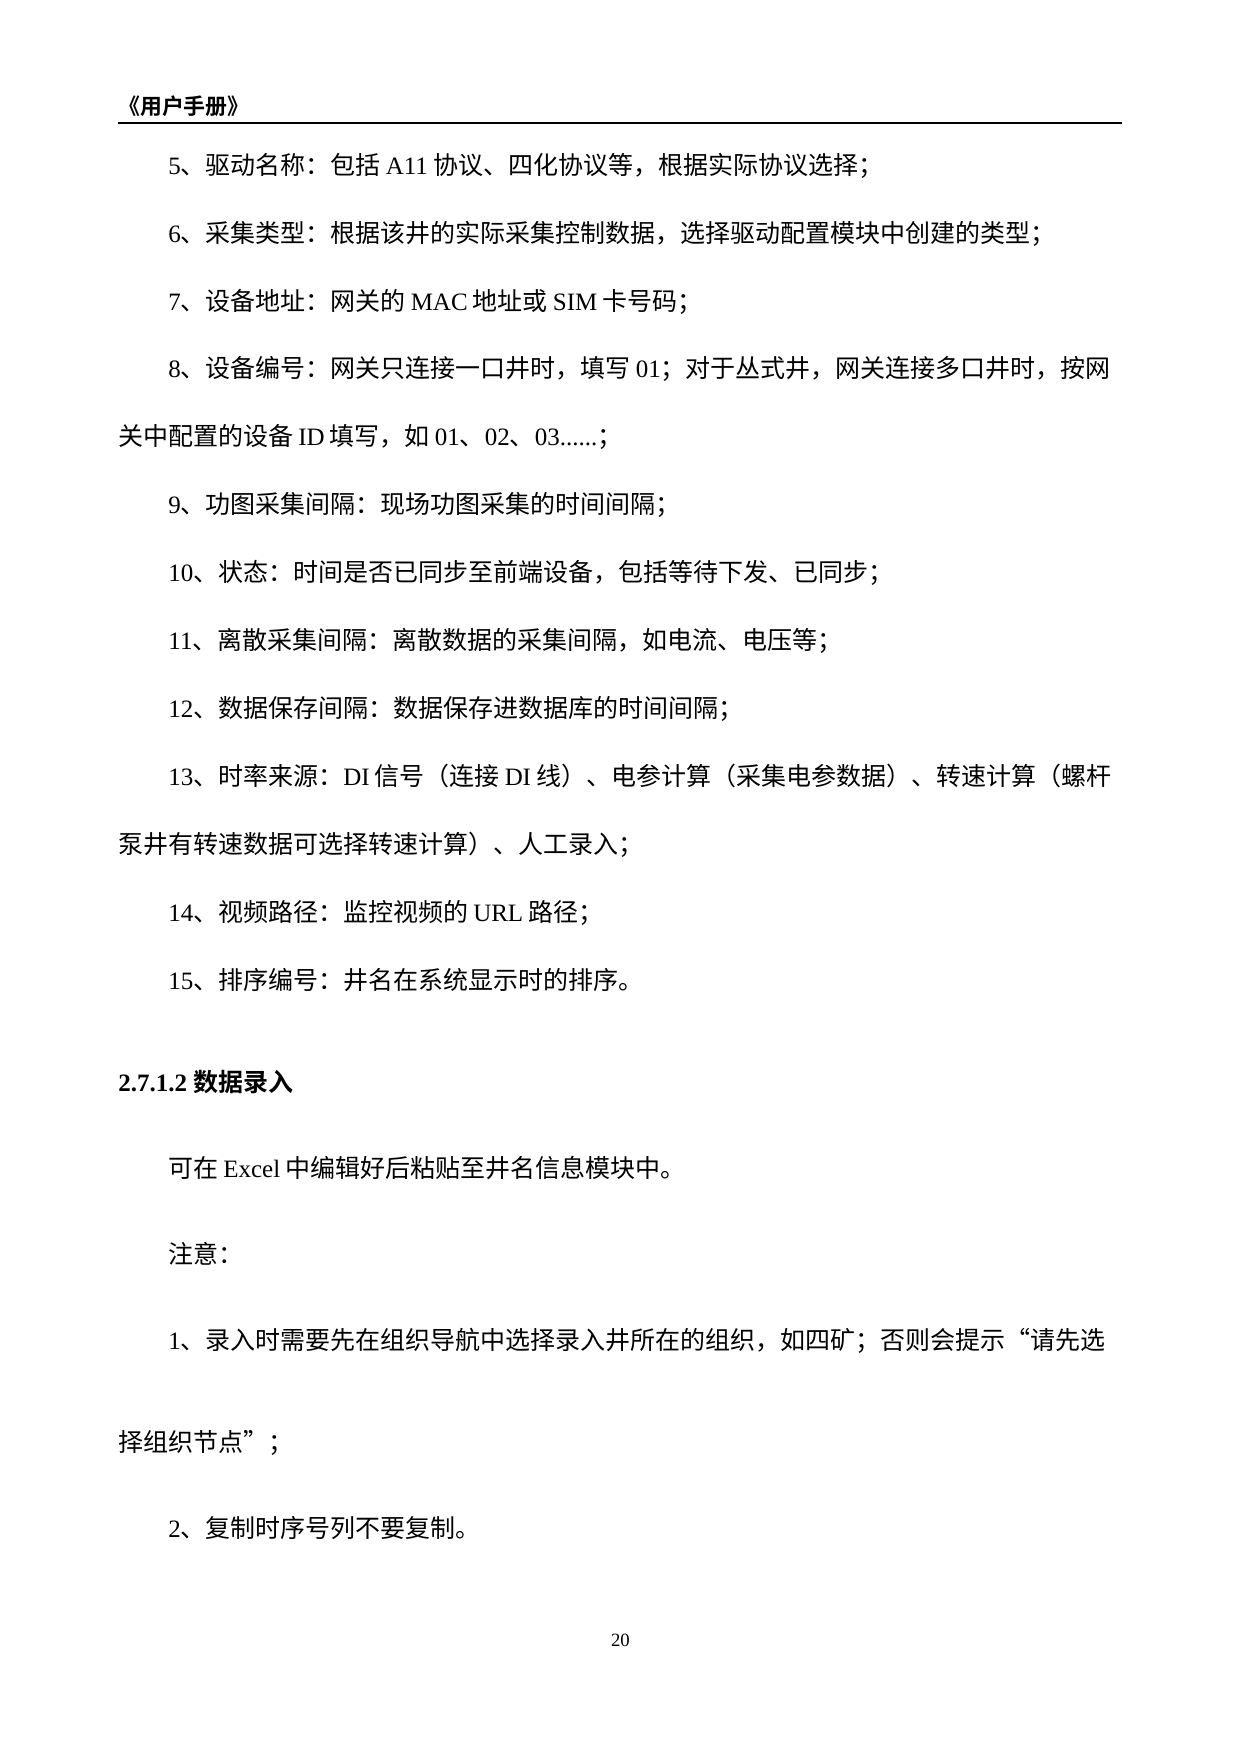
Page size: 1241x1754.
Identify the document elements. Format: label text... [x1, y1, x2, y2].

text 13、时率来源：DI信号（连接DI线）、电参计算（采集电参数据）、转速计算（螺杆泵井有转速数据可选择转速计算）、人工录入； [118, 741, 1122, 876]
text 2、复制时序号列不要复制。 [118, 1492, 1122, 1560]
text 注意： [118, 1218, 1122, 1286]
text 6、采集类型：根据该井的实际采集控制数据，选择驱动配置模块中创建的类型； [118, 197, 1122, 265]
text 7、设备地址：网关的MAC地址或SIM卡号码； [118, 265, 1122, 333]
text 5、驱动名称：包括A11协议、四化协议等，根据实际协议选择； [118, 129, 1122, 197]
text 8、设备编号：网关只连接一口井时，填写01；对于丛式井，网关连接多口井时，按网关中配置的设备ID填写，如01、02、03......； [118, 333, 1122, 469]
text 1、录入时需要先在组织导航中选择录入井所在的组织，如四矿；否则会提示“请先选择组织节点”； [118, 1304, 1122, 1474]
text 14、视频路径：监控视频的URL路径； [118, 876, 1122, 944]
text 可在Excel中编辑好后粘贴至井名信息模块中。 [118, 1132, 1122, 1200]
subtitle 2.7.1.2 数据录入 [118, 1046, 1122, 1114]
text 12、数据保存间隔：数据保存进数据库的时间间隔； [118, 673, 1122, 741]
text 10、状态：时间是否已同步至前端设备，包括等待下发、已同步； [118, 537, 1122, 605]
text 9、功图采集间隔：现场功图采集的时间间隔； [118, 469, 1122, 537]
text 11、离散采集间隔：离散数据的采集间隔，如电流、电压等； [118, 605, 1122, 673]
text 15、排序编号：井名在系统显示时的排序。 [118, 944, 1122, 1012]
